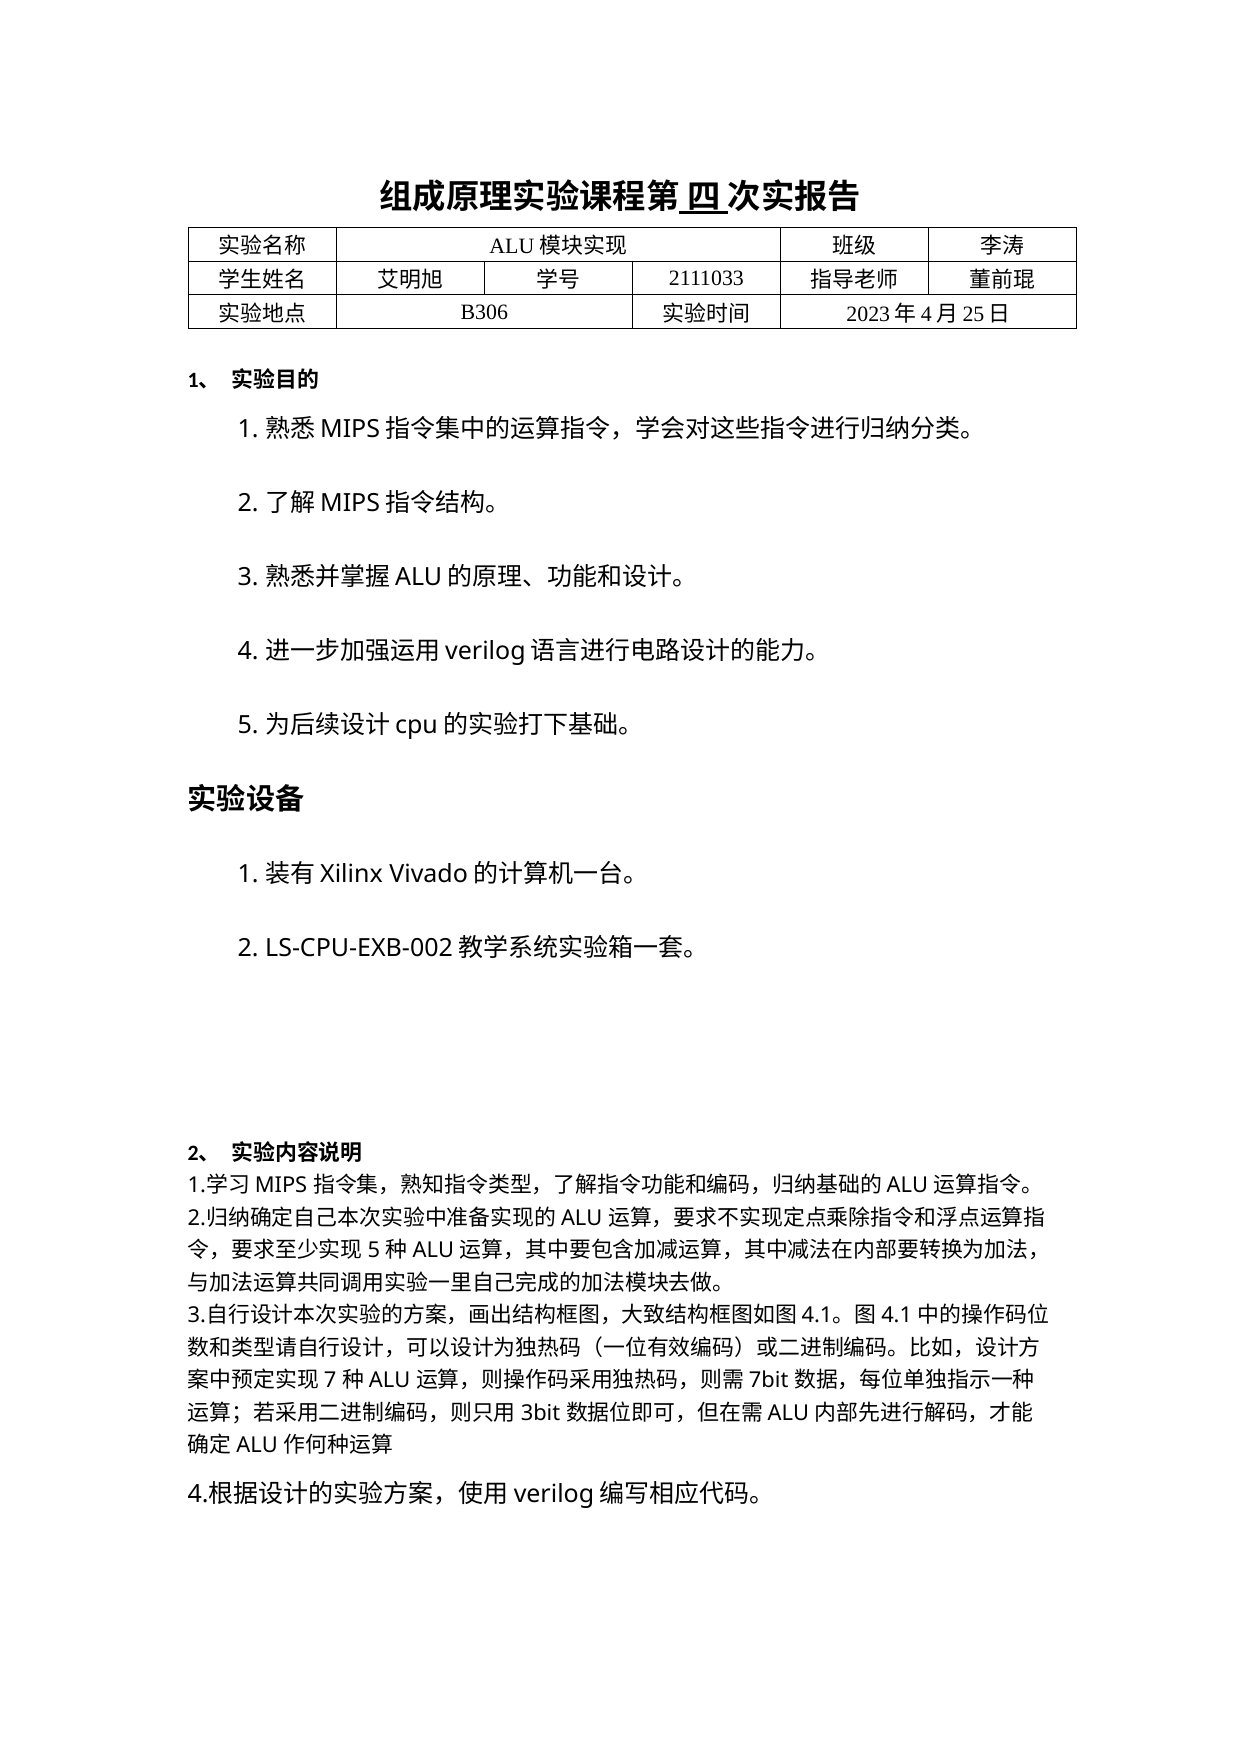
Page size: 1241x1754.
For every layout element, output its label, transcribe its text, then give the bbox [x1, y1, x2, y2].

list 装有Xilinx Vivado的计算机一台。 [187, 839, 1053, 904]
table_cell 实验地点 [189, 295, 336, 328]
table_cell 2023年4月25日 [781, 295, 1076, 328]
list 进一步加强运用verilog语言进行电路设计的能力。 [187, 616, 1053, 681]
table_cell 学号 [485, 262, 632, 294]
list LS-CPU-EXB-002教学系统实验箱一套。 [187, 913, 1053, 978]
list 了解MIPS指令结构。 [187, 468, 1053, 533]
table_header ALU 模块实现 [337, 228, 780, 261]
table_header 班级 [781, 228, 928, 261]
table_header 实验名称 [189, 228, 336, 261]
table_cell 董前琨 [929, 262, 1076, 294]
list 实验目的 [187, 361, 1053, 394]
table_header 李涛 [929, 228, 1076, 261]
list 实验设备 [187, 764, 1053, 829]
table_cell 实验时间 [633, 295, 780, 328]
text 2.归纳确定自己本次实验中准备实现的 ALU 运算，要求不实现定点乘除指令和浮点运算指令，要求至少实现 5 种 ALU 运算，其中要包含加减运算，其中减法在内部要转换为加法，与加法运算共同调用实验一里自己完成的加法模块去做。 [187, 1199, 1053, 1297]
text 组成原理实验课程第 四 次实报告 [187, 162, 1053, 227]
table_cell B306 [337, 295, 632, 328]
table_cell 指导老师 [781, 262, 928, 294]
table_cell 学生姓名 [189, 262, 336, 294]
list 实验内容说明 [187, 1134, 1053, 1167]
text 3.自行设计本次实验的方案，画出结构框图，大致结构框图如图 4.1。图 4.1 中的操作码位数和类型请自行设计，可以设计为独热码（一位有效编码）或二进制编码。比如，设计方案中预定实现 7 种 ALU 运算，则操作码采用独热码，则需 7bit 数据，每位单独指示一种运算；若采用二进制编码，则只用 3bit 数据位即可，但在需 ALU 内部先进行解码，才能确定 ALU 作何种运算 [187, 1297, 1053, 1459]
list 熟悉MIPS指令集中的运算指令，学会对这些指令进行归纳分类。 [187, 394, 1053, 459]
text 1.学习 MIPS 指令集，熟知指令类型，了解指令功能和编码，归纳基础的 ALU 运算指令。 [187, 1167, 1053, 1199]
list 熟悉并掌握ALU的原理、功能和设计。 [187, 542, 1053, 607]
table_cell 2111033 [633, 262, 780, 294]
table_cell 艾明旭 [337, 262, 484, 294]
list 为后续设计cpu的实验打下基础。 [187, 690, 1053, 755]
list 4.根据设计的实验方案，使用verilog编写相应代码。 [187, 1459, 1053, 1524]
